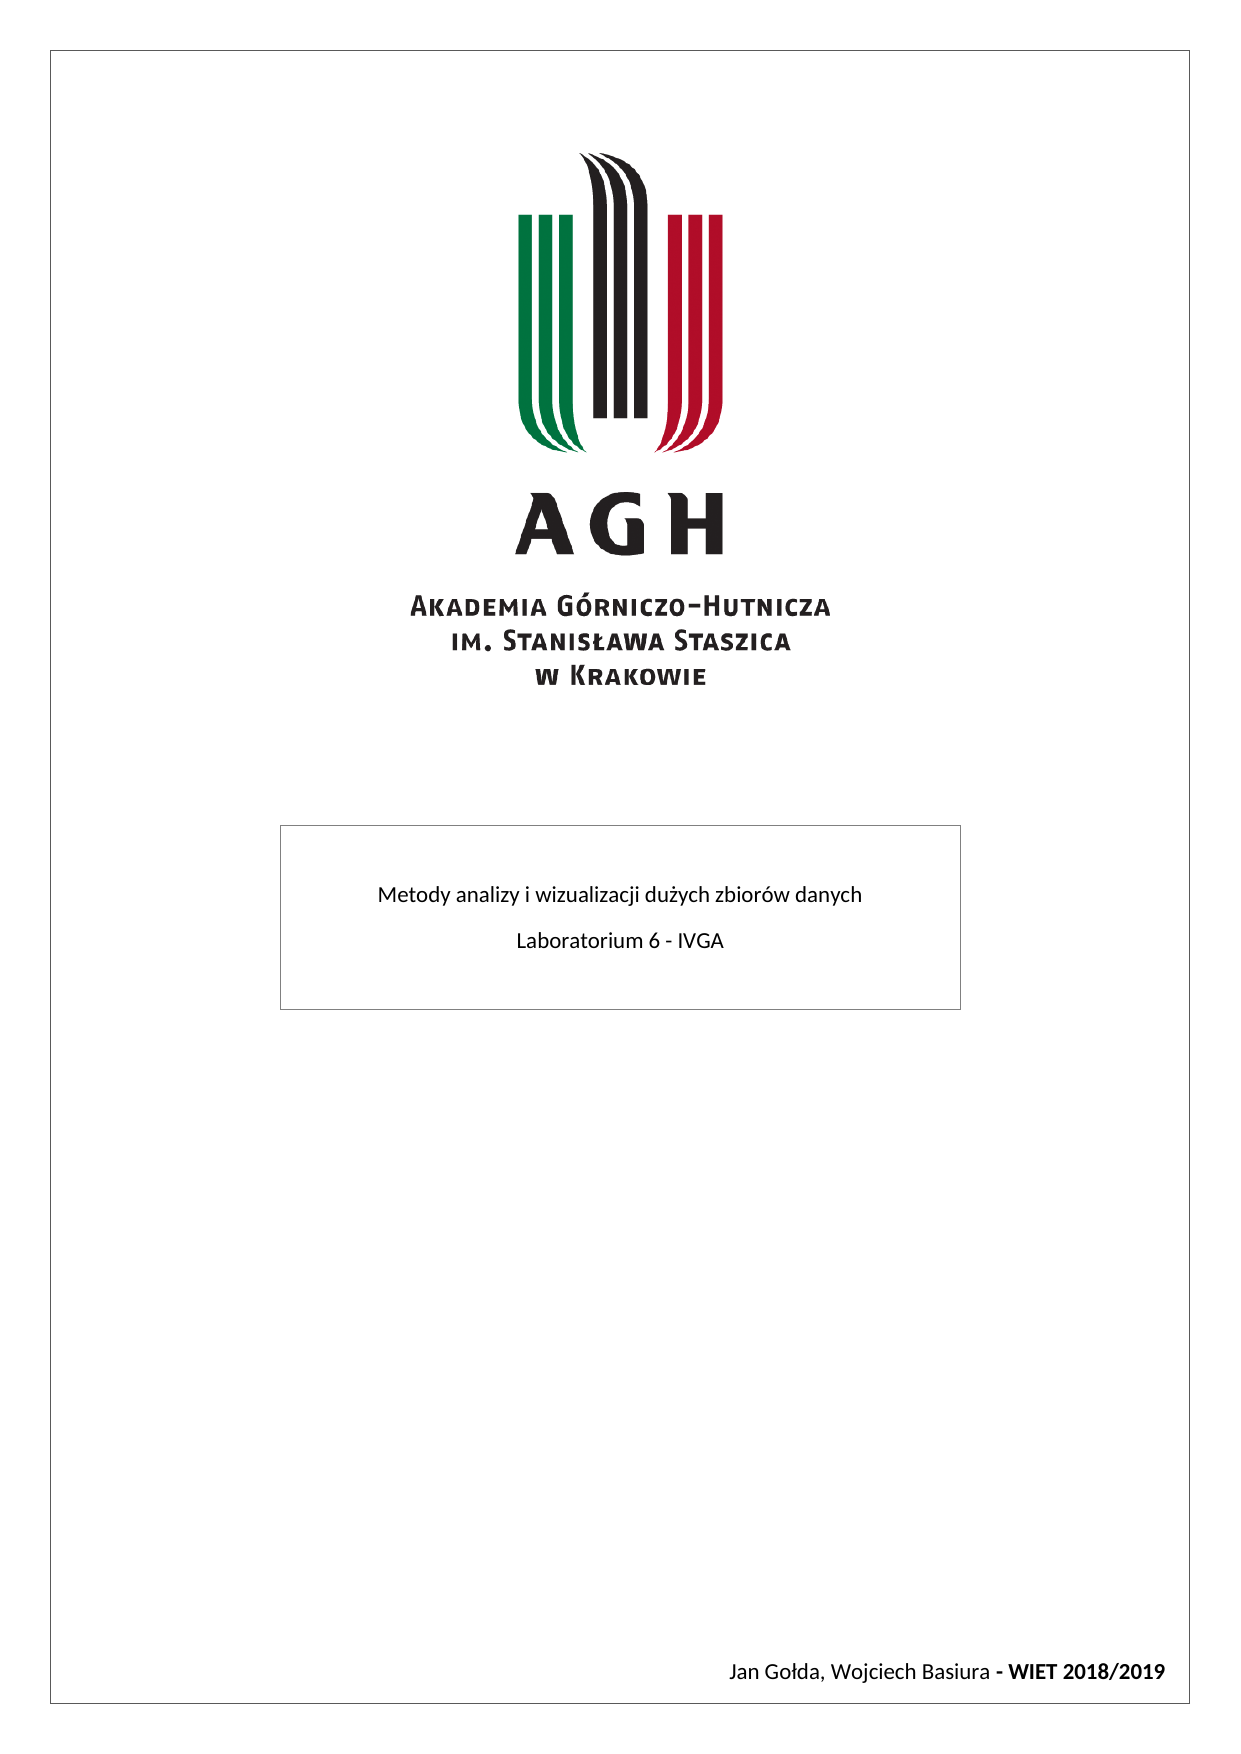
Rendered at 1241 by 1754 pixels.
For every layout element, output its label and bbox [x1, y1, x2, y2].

picture [374, 153, 866, 685]
